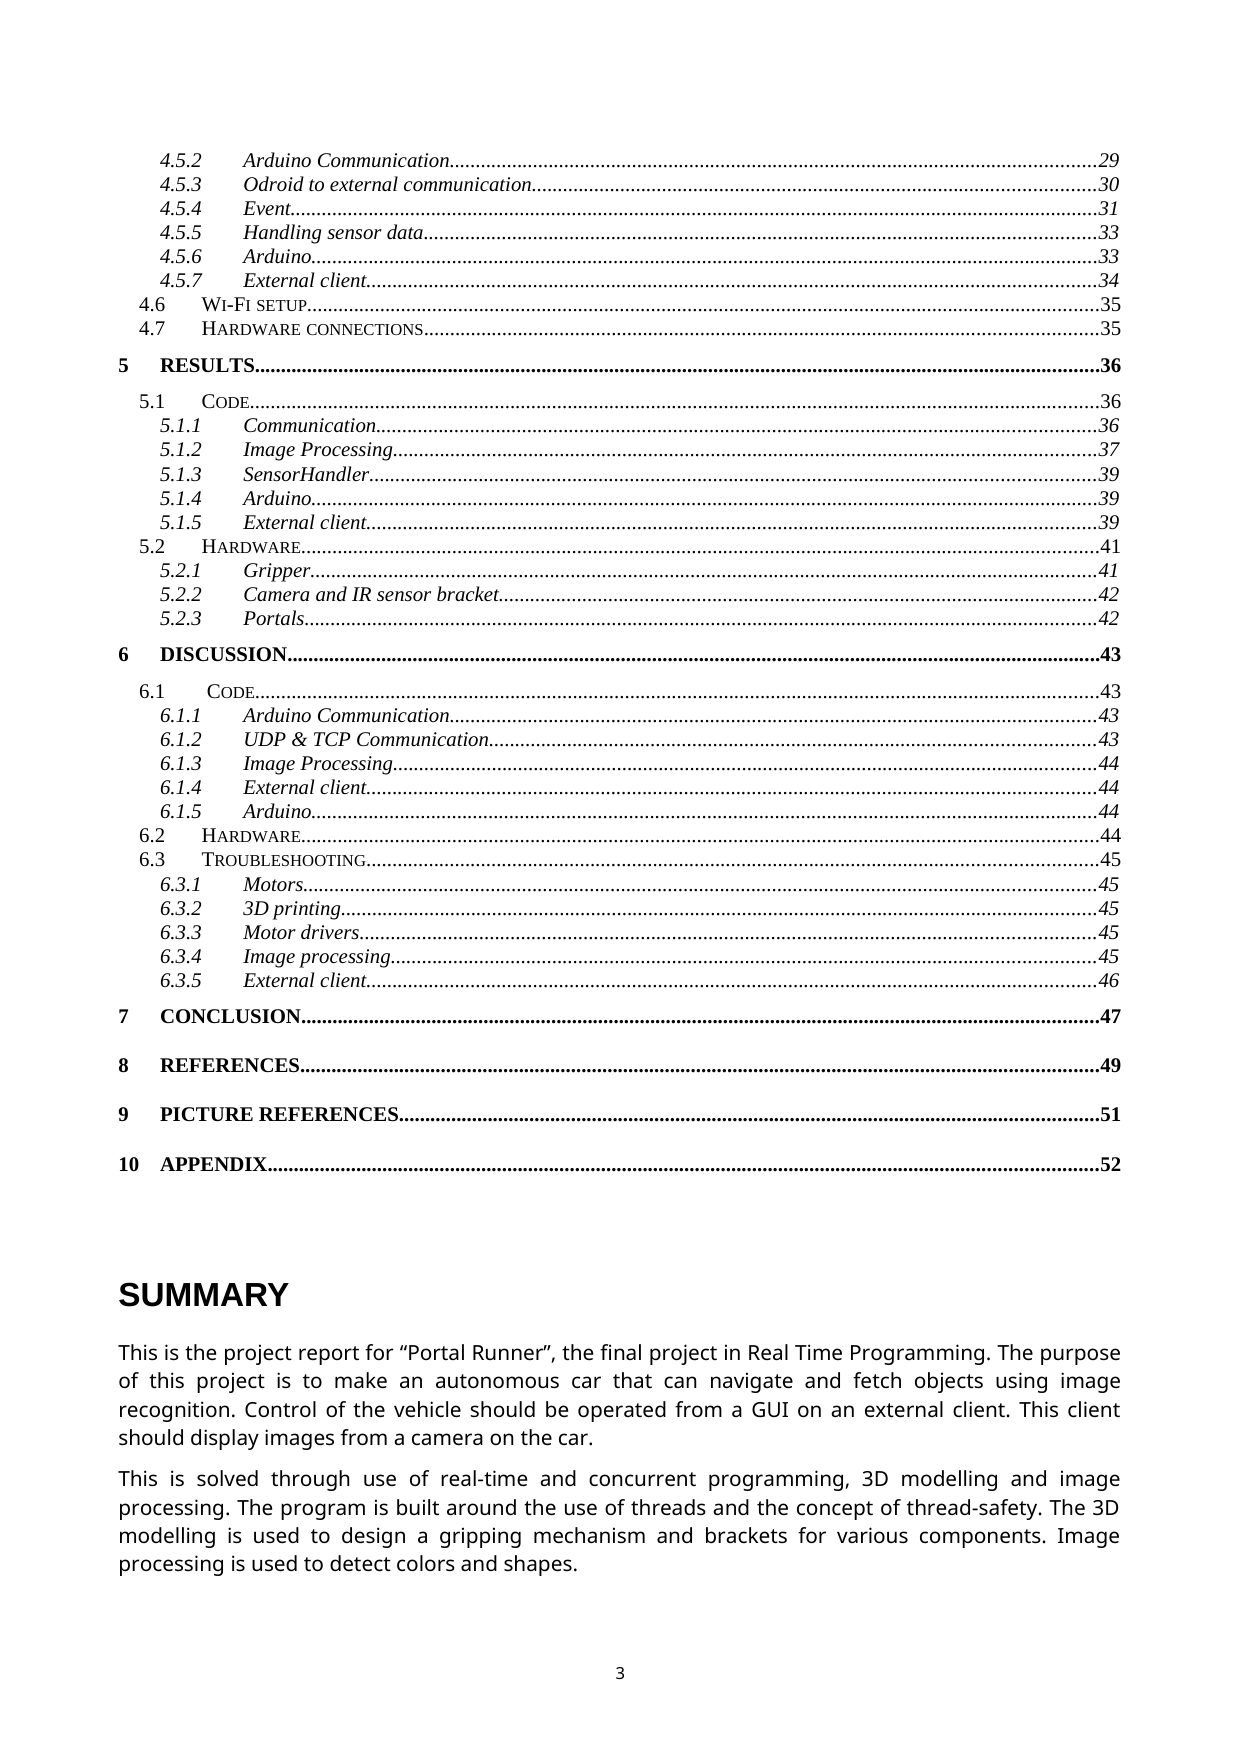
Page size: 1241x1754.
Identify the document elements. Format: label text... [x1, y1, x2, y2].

subtitle Summary [118, 1274, 1122, 1313]
